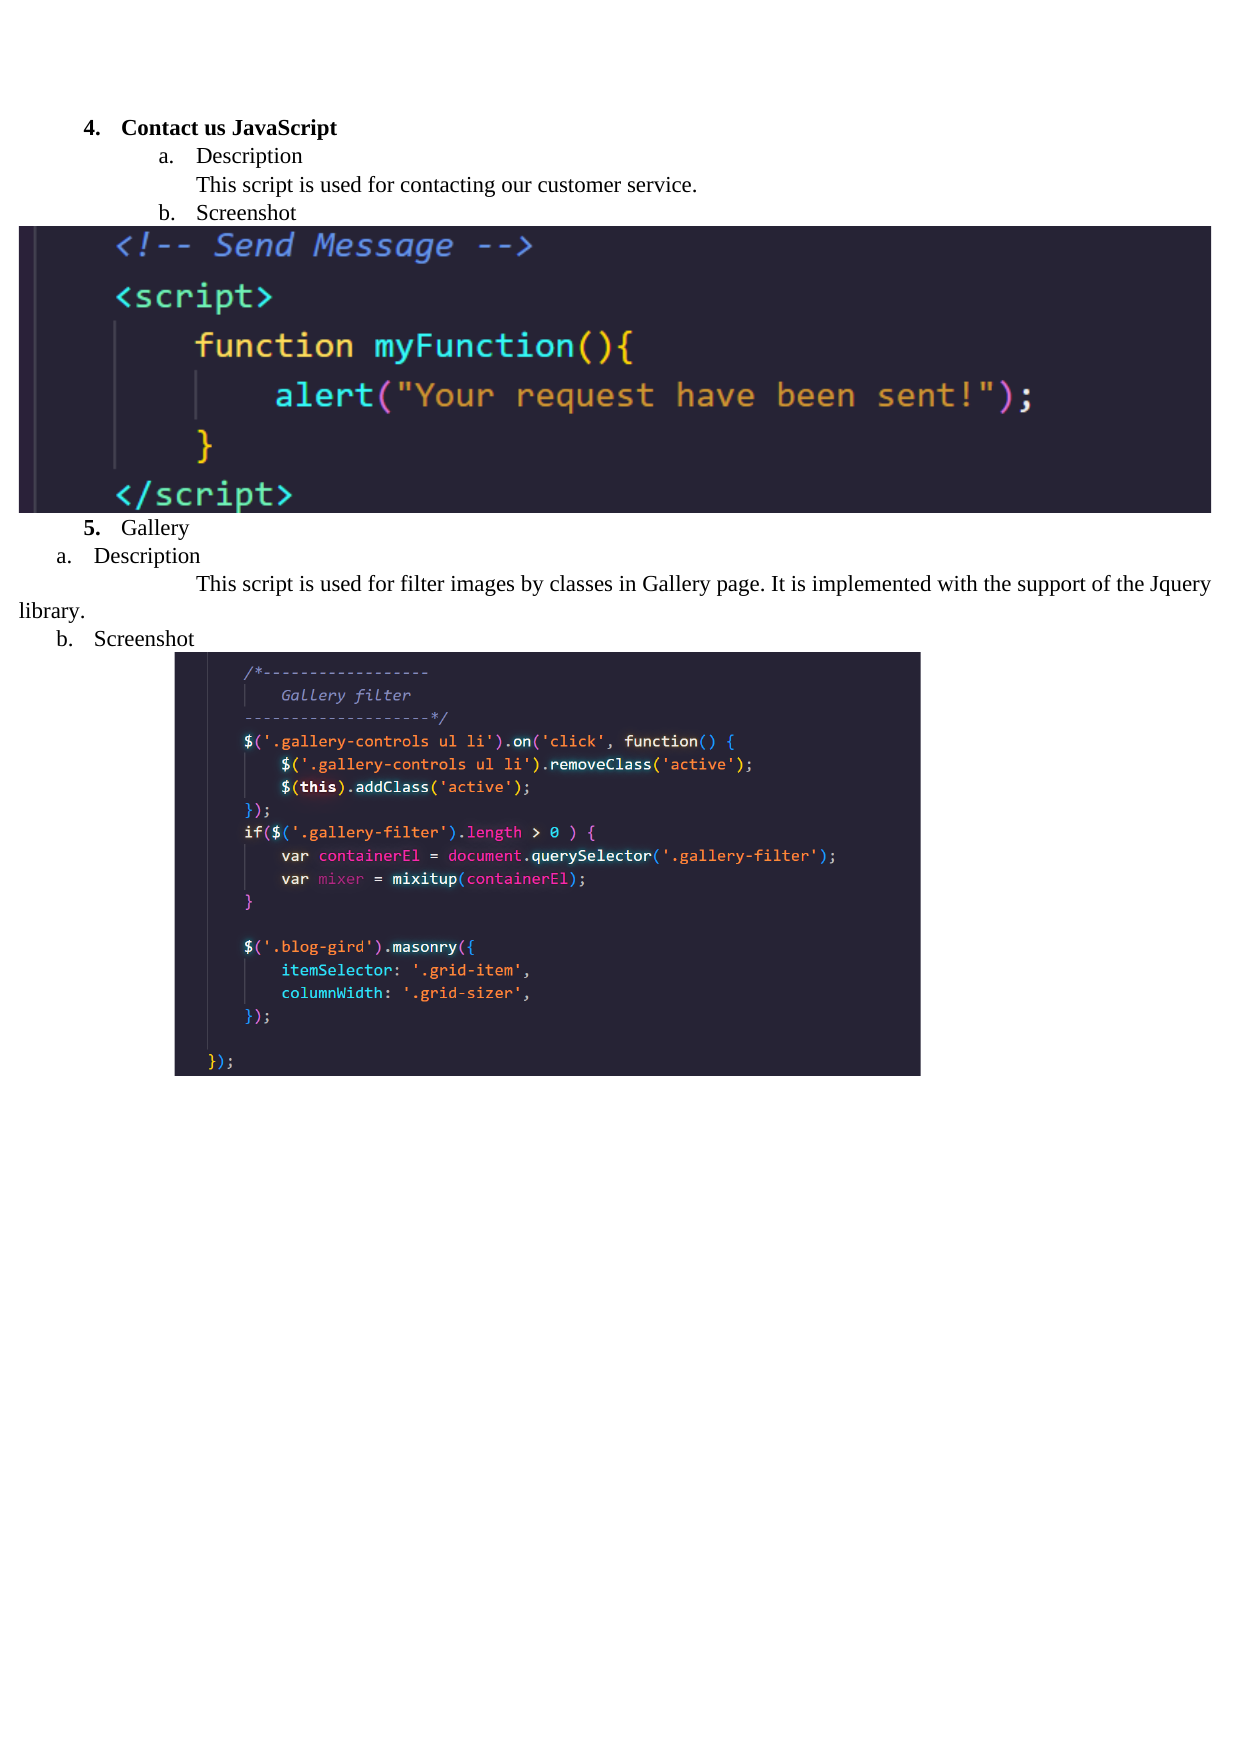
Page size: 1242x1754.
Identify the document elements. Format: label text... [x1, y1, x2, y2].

picture [18, 226, 1212, 513]
text This script is used for filter images by classes in Gallery page. It is implemented with the support of the Jquery library. [19, 570, 1212, 623]
text This script is used for contacting our customer service. [196, 171, 1212, 197]
list Contact us JavaScript [83, 114, 1212, 141]
picture [173, 652, 920, 1075]
list Screenshot [56, 625, 1212, 651]
list Gallery [83, 514, 1212, 540]
list Screenshot [158, 199, 1212, 225]
list Description [56, 542, 1212, 568]
list Description [158, 142, 1212, 169]
